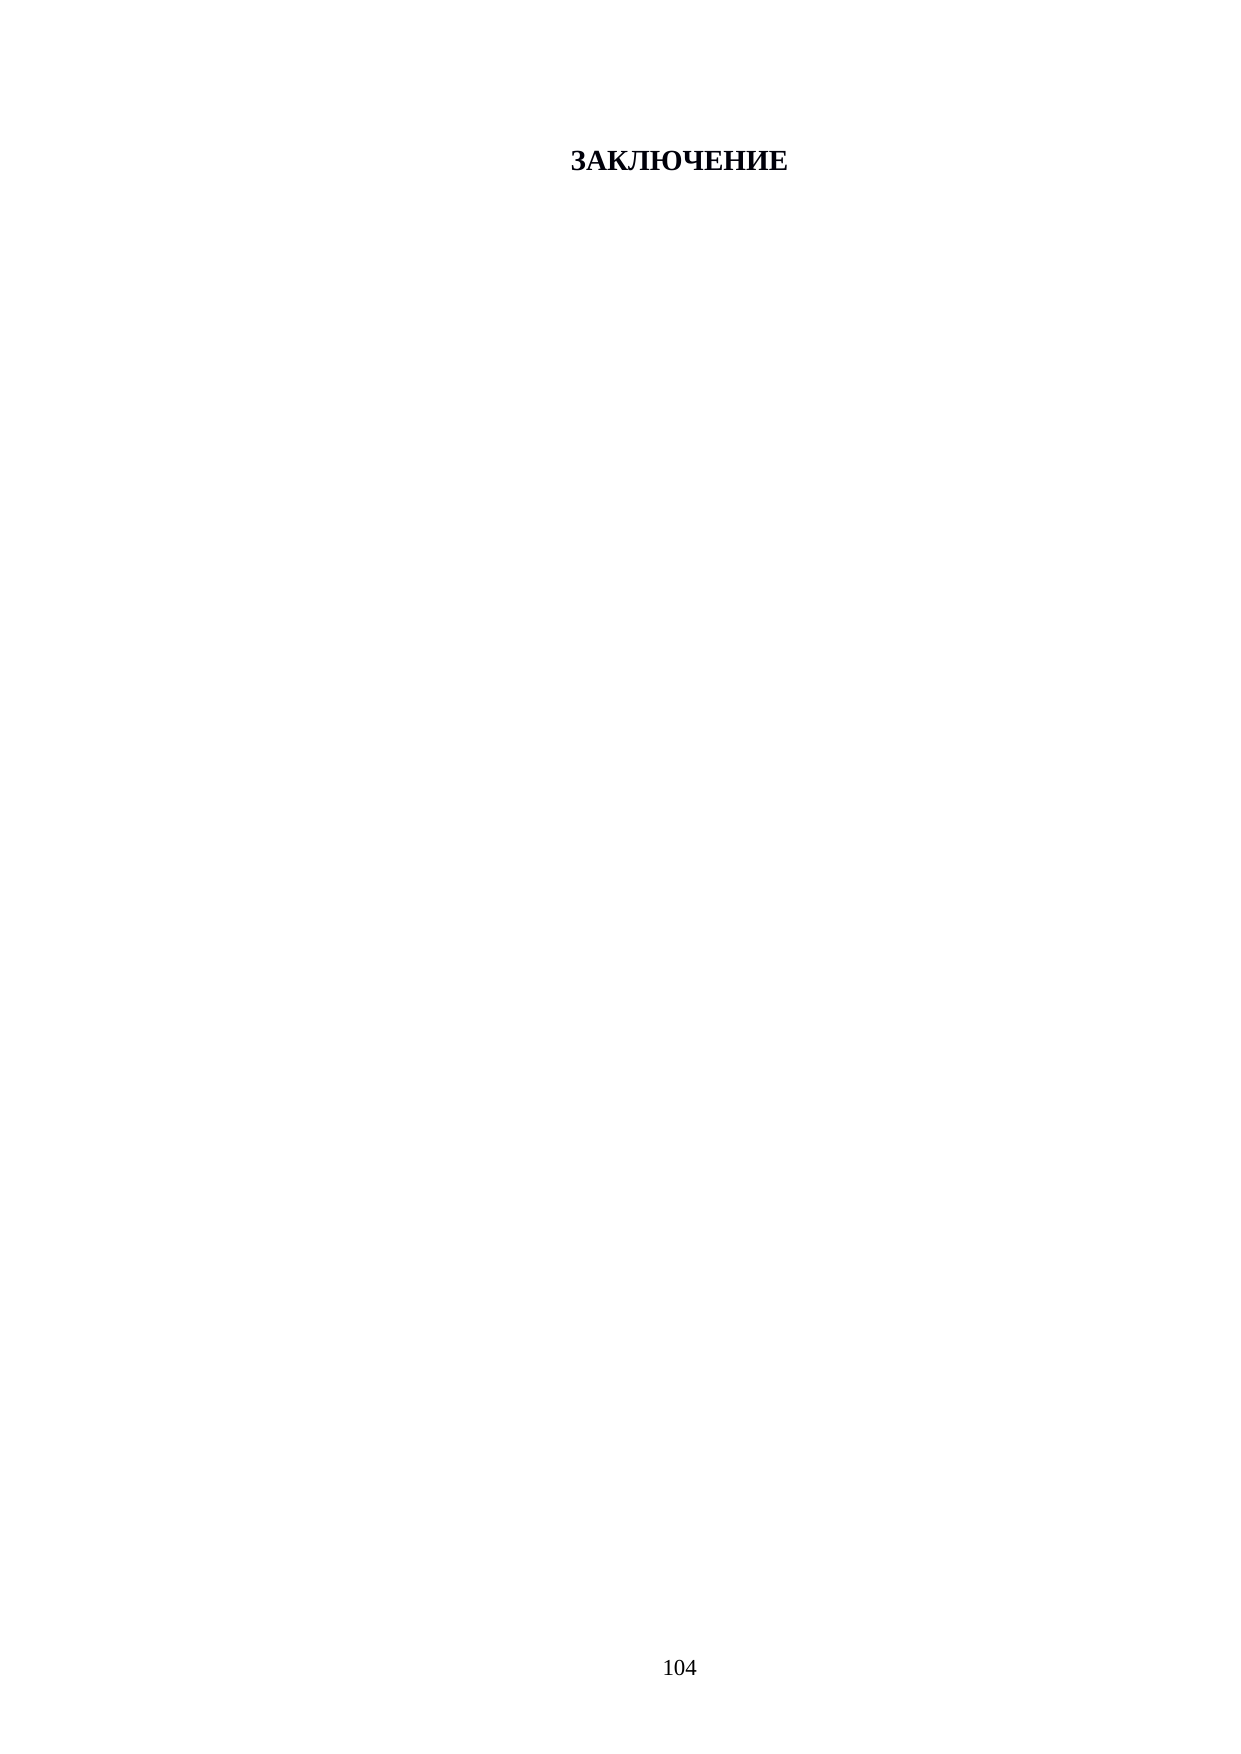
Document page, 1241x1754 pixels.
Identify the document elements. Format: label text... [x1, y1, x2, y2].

text ЗАКЛЮЧЕНИЕ [177, 143, 1182, 177]
